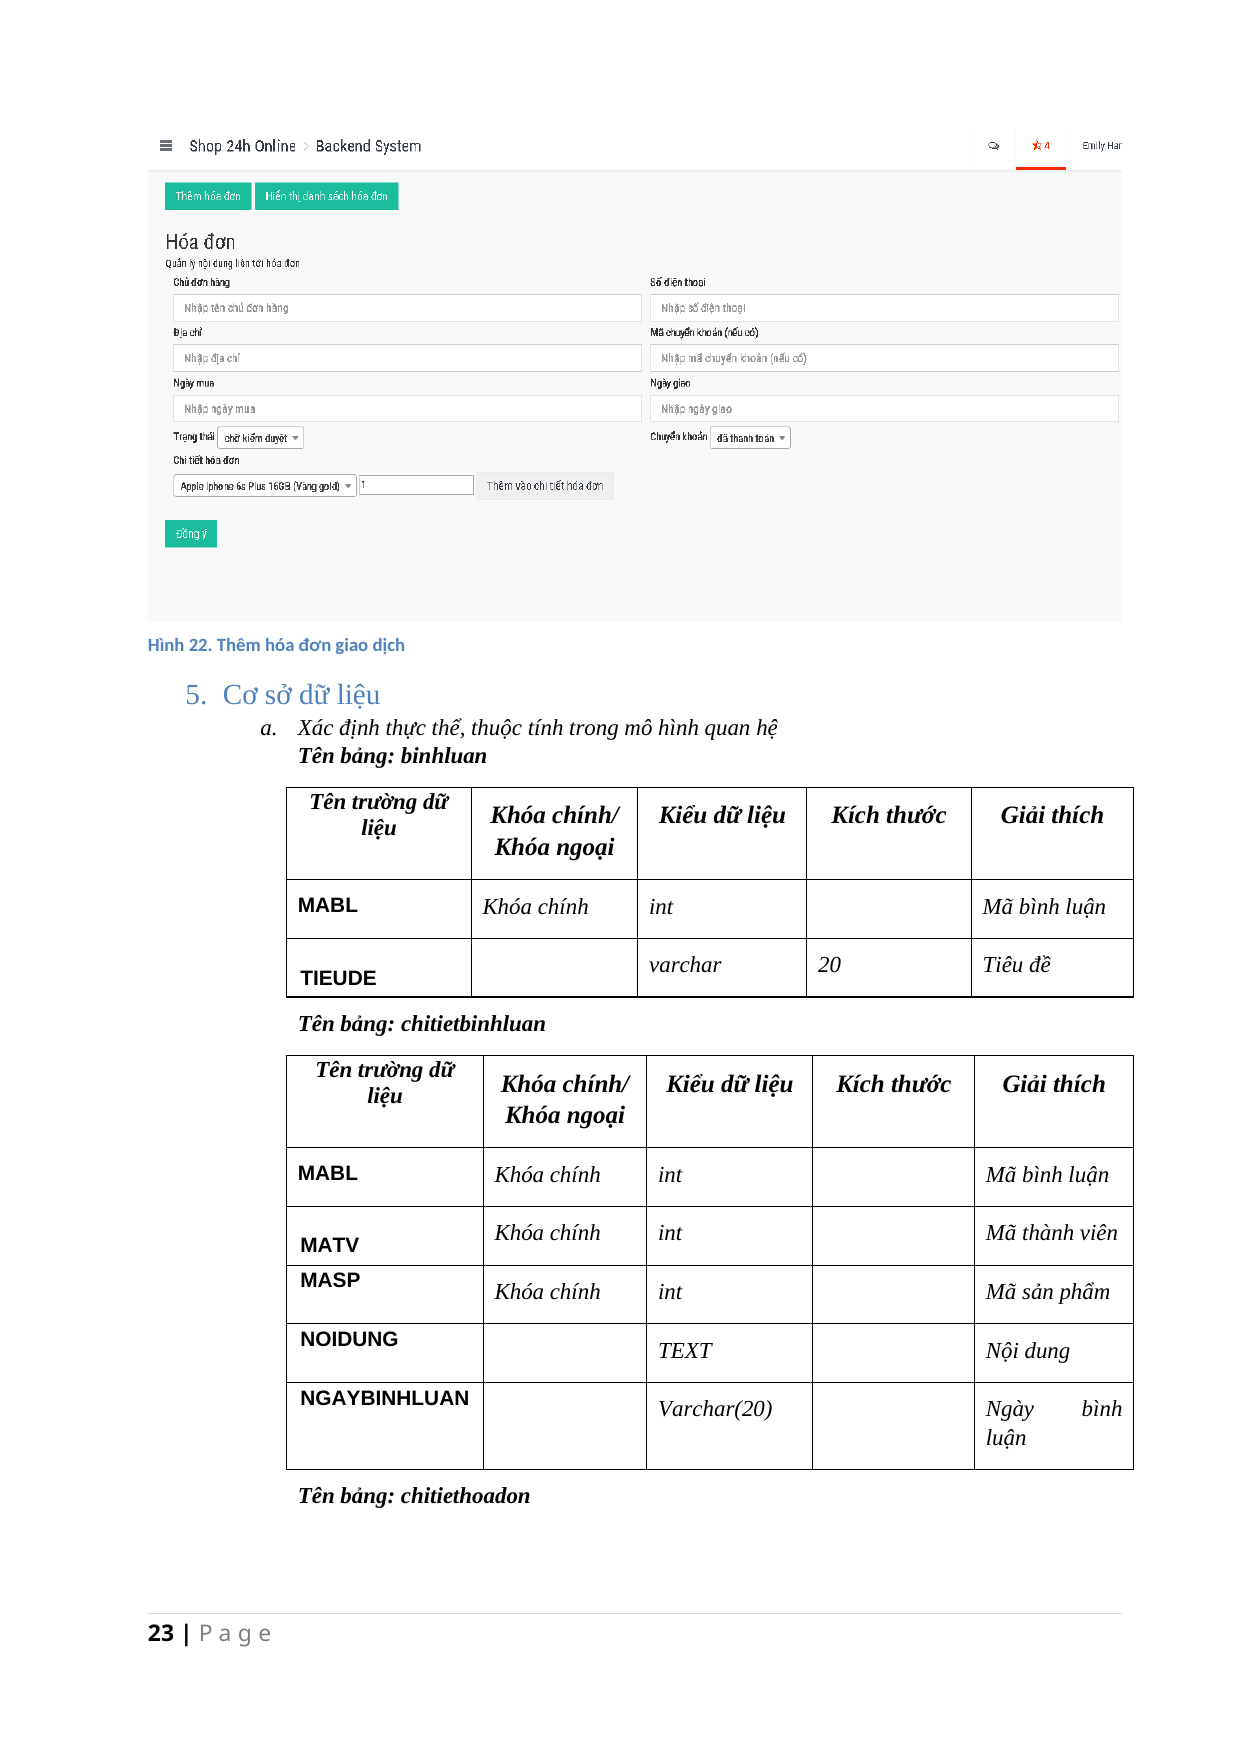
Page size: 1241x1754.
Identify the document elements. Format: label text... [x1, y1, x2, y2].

list Cơ sở dữ liệu [185, 677, 1122, 711]
table_header Kiểu dữ liệu [647, 1056, 812, 1147]
table_cell varchar [638, 939, 806, 996]
table_cell [813, 1148, 974, 1206]
table_cell MASP [287, 1266, 483, 1323]
table_cell [472, 939, 637, 996]
table_cell [813, 1383, 974, 1469]
table_cell [813, 1266, 974, 1323]
table_header Khóa chính/ Khóa ngoại [472, 788, 637, 879]
table_cell Khóa chính [472, 880, 637, 938]
table_cell Khóa chính [484, 1207, 646, 1264]
table_header Khóa chính/ Khóa ngoại [484, 1056, 646, 1147]
table_header Giải thích [972, 788, 1133, 879]
table_header Tên trường dữ liệu [287, 1056, 483, 1147]
table_cell MATV [287, 1207, 483, 1264]
list Xác định thực thể, thuộc tính trong mô hình quan hệ [260, 713, 1122, 740]
table_cell int [647, 1266, 812, 1323]
table_cell Mã thành viên [975, 1207, 1133, 1264]
table_cell int [647, 1207, 812, 1264]
table_cell Khóa chính [484, 1266, 646, 1323]
list Tên bảng: chitietbinhluan [298, 1010, 1122, 1036]
table_cell Varchar(20) [647, 1383, 812, 1469]
table_cell MABL [287, 1148, 483, 1206]
table_cell int [647, 1148, 812, 1206]
table_cell Khóa chính [484, 1148, 646, 1206]
list Tên bảng: chitiethoadon [298, 1482, 1122, 1509]
table_cell [813, 1324, 974, 1382]
table_cell TIEUDE [287, 939, 471, 996]
table_cell MABL [287, 880, 471, 938]
table_cell Mã bình luận [972, 880, 1133, 938]
table_cell Nội dung [975, 1324, 1133, 1382]
table_header Kích thước [813, 1056, 974, 1147]
table_cell [484, 1383, 646, 1469]
table_cell [484, 1324, 646, 1382]
picture [147, 130, 1123, 622]
table_header Giải thích [975, 1056, 1133, 1147]
table_cell Ngày bình luận [975, 1383, 1133, 1469]
list Tên bảng: binhluan [298, 742, 1122, 768]
table_cell NGAYBINHLUAN [287, 1383, 483, 1469]
table_cell NOIDUNG [287, 1324, 483, 1382]
table_header Tên trường dữ liệu [287, 788, 471, 879]
table_cell [813, 1207, 974, 1264]
text Hình 22. Thêm hóa đơn giao dịch [148, 634, 1122, 657]
table_header Kích thước [807, 788, 971, 879]
table_cell int [638, 880, 806, 938]
table_cell Mã sản phẩm [975, 1266, 1133, 1323]
table_cell TEXT [647, 1324, 812, 1382]
table_cell Tiêu đề [972, 939, 1133, 996]
table_header Kiểu dữ liệu [638, 788, 806, 879]
table_cell Mã bình luận [975, 1148, 1133, 1206]
table_cell 20 [807, 939, 971, 996]
table_cell [807, 880, 971, 938]
